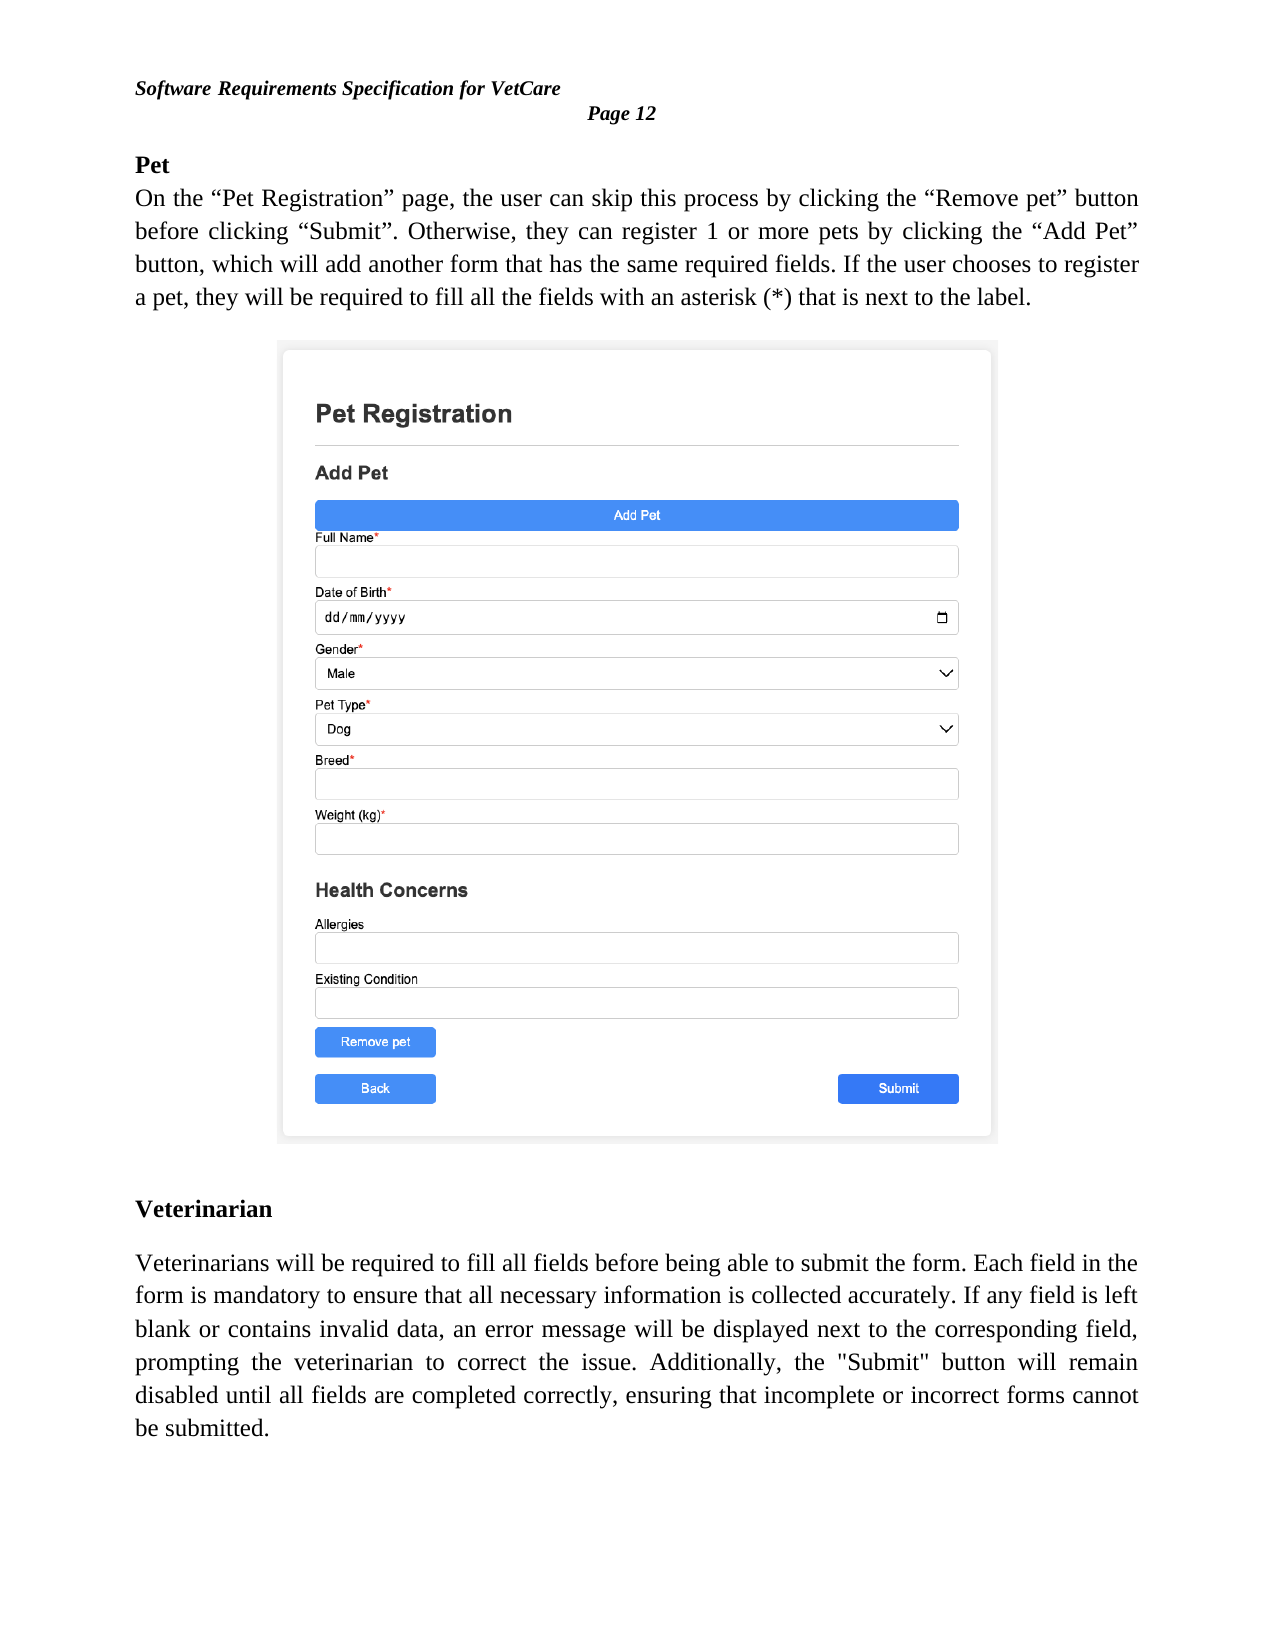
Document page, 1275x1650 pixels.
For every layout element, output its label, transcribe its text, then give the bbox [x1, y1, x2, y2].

subtitle Veterinarian [135, 1198, 1140, 1223]
text Veterinarians will be required to fill all fields before being able to submit the form. Each field in the form is mandatory to ensure that all necessary information is collected accurately. If any field is left blank or contains invalid data, an error message will be displayed next to the corresponding field, prompting the veterinarian to correct the issue. Additionally, the "Submit" button will remain disabled until all fields are completed correctly, ensuring that incomplete or incorrect forms cannot be submitted. [135, 1248, 1140, 1441]
picture [276, 340, 999, 1144]
text On the “Pet Registration” page, the user can skip this process by clicking the “Remove pet” button before clicking “Submit”. Otherwise, they can register 1 or more pets by clicking the “Add Pet” button, which will add another form that has the same required fields. If the user chooses to register a pet, they will be required to fill all the fields with an asterisk (*) that is next to the label. [135, 183, 1140, 311]
subtitle Pet [135, 150, 1140, 179]
